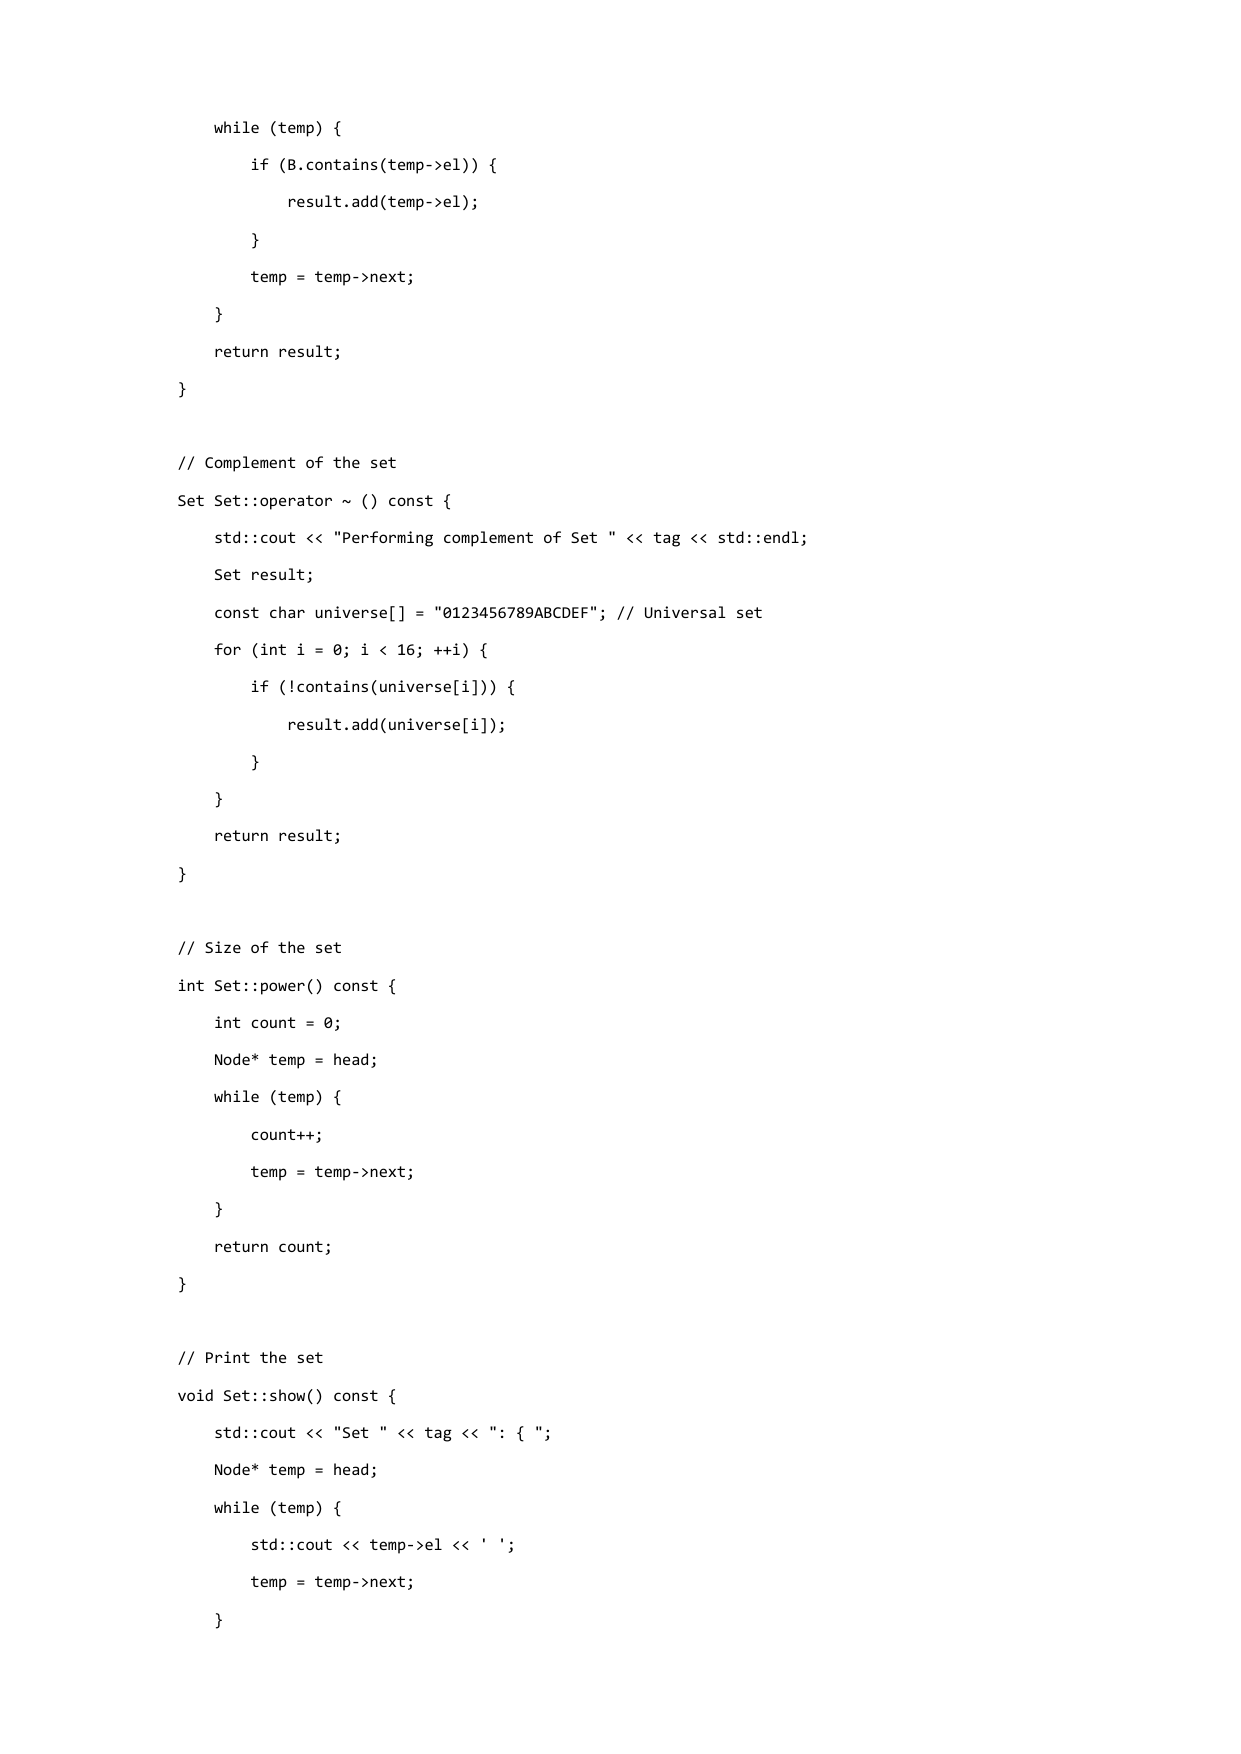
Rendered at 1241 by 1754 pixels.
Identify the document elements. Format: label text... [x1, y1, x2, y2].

text if (!contains(universe[i])) { [177, 677, 1152, 697]
text } [177, 1610, 1152, 1629]
text temp = temp->next; [177, 1572, 1152, 1592]
text int Set::power() const { [177, 976, 1152, 995]
text temp = temp->next; [177, 1162, 1152, 1182]
text return count; [177, 1237, 1152, 1256]
text std::cout << "Set " << tag << ": { "; [177, 1423, 1152, 1443]
text count++; [177, 1125, 1152, 1144]
text Set Set::operator ~ () const { [177, 491, 1152, 511]
text Set result; [177, 566, 1152, 585]
text std::cout << "Performing complement of Set " << tag << std::endl; [177, 528, 1152, 548]
text return result; [177, 342, 1152, 361]
text } [177, 230, 1152, 249]
text std::cout << temp->el << ' '; [177, 1535, 1152, 1555]
text } [177, 1199, 1152, 1219]
text result.add(temp->el); [177, 193, 1152, 212]
text while (temp) { [177, 1498, 1152, 1517]
text const char universe[] = "0123456789ABCDEF"; // Universal set [177, 603, 1152, 622]
text } [177, 1274, 1152, 1294]
text } [177, 304, 1152, 324]
text } [177, 789, 1152, 809]
text Node* temp = head; [177, 1461, 1152, 1480]
text } [177, 752, 1152, 772]
text temp = temp->next; [177, 267, 1152, 287]
text while (temp) { [177, 118, 1152, 138]
text while (temp) { [177, 1088, 1152, 1107]
text void Set::show() const { [177, 1386, 1152, 1406]
text result.add(universe[i]); [177, 715, 1152, 734]
text int count = 0; [177, 1013, 1152, 1033]
text for (int i = 0; i < 16; ++i) { [177, 640, 1152, 660]
text if (B.contains(temp->el)) { [177, 155, 1152, 175]
text return result; [177, 827, 1152, 846]
text // Print the set [177, 1349, 1152, 1368]
text // Complement of the set [177, 454, 1152, 473]
text } [177, 379, 1152, 399]
text Node* temp = head; [177, 1050, 1152, 1070]
text } [177, 864, 1152, 883]
text // Size of the set [177, 938, 1152, 958]
